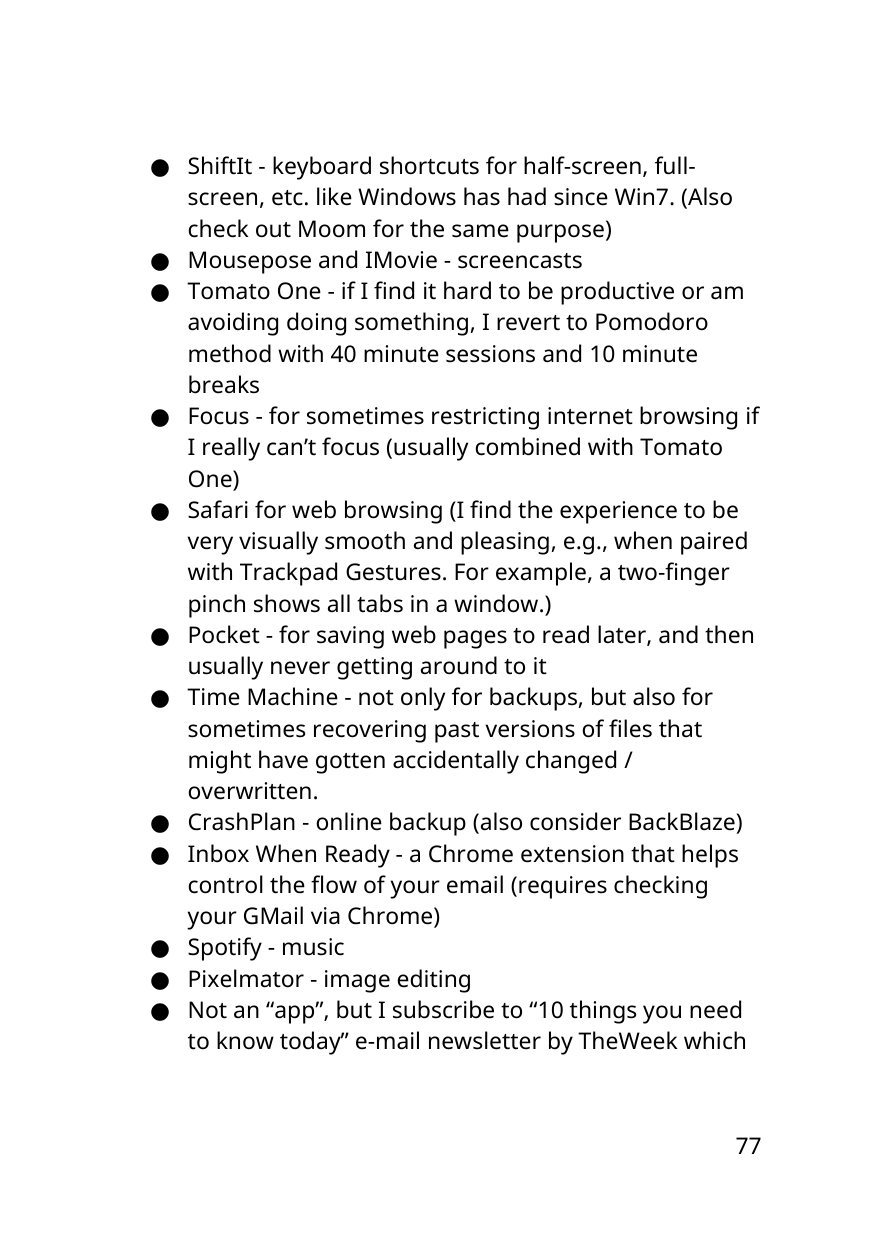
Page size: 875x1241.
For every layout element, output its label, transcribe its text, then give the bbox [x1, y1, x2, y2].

list CrashPlan - online backup (also consider BackBlaze) [150, 806, 762, 837]
list Focus - for sometimes restricting internet browsing if I really can’t focus (usually combined with Tomato One) [150, 400, 762, 494]
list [150, 994, 762, 1056]
list Pocket - for saving web pages to read later, and then usually never getting around to it [150, 619, 762, 681]
list Safari for web browsing (I find the experience to be very visually smooth and pleasing, e.g., when paired with Trackpad Gestures. For example, a two-finger pinch shows all tabs in a window.) [150, 494, 762, 619]
list Time Machine - not only for backups, but also for sometimes recovering past versions of files that might have gotten accidentally changed / overwritten. [150, 681, 762, 806]
list Inbox When Ready - a Chrome extension that helps control the flow of your email (requires checking your GMail via Chrome) [150, 837, 762, 931]
list Mousepose and IMovie - screencasts [150, 244, 762, 275]
list Tomato One - if I find it hard to be productive or am avoiding doing something, I revert to Pomodoro method with 40 minute sessions and 10 minute breaks [150, 275, 762, 400]
list Pixelmator - image editing [150, 962, 762, 994]
list ShiftIt - keyboard shortcuts for half-screen, full-screen, etc. like Windows has had since Win7. (Also check out Moom for the same purpose) [150, 150, 762, 244]
list Spotify - music [150, 931, 762, 962]
